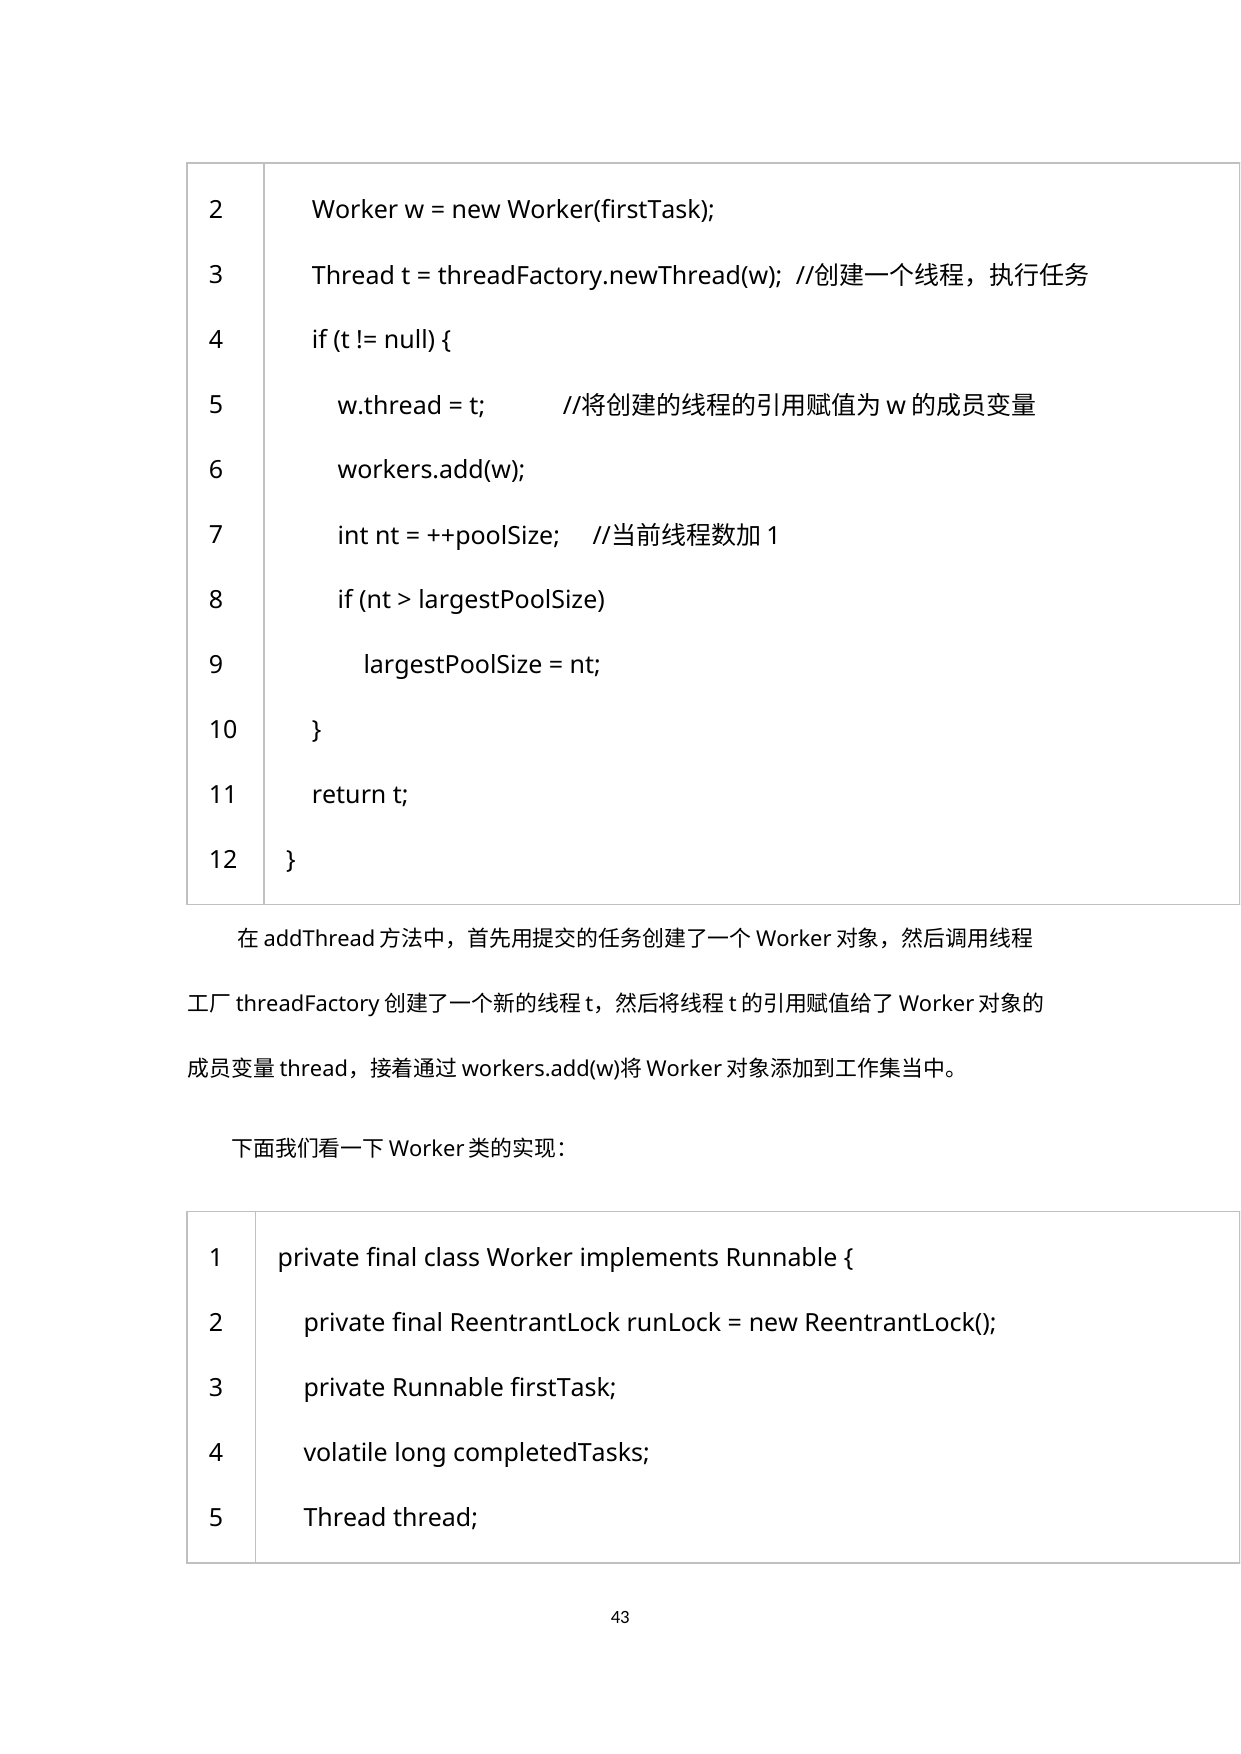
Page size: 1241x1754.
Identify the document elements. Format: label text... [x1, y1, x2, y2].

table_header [256, 1212, 1239, 1562]
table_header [265, 164, 1239, 903]
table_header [188, 164, 263, 903]
text 在addThread方法中，首先用提交的任务创建了一个Worker对象，然后调用线程工厂threadFactory创建了一个新的线程t，然后将线程t的引用赋值给了Worker对象的成员变量thread，接着通过workers.add(w)将Worker对象添加到工作集当中。 [187, 921, 1053, 1083]
text 下面我们看一下Worker类的实现： [187, 1131, 1053, 1163]
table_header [188, 1212, 255, 1562]
